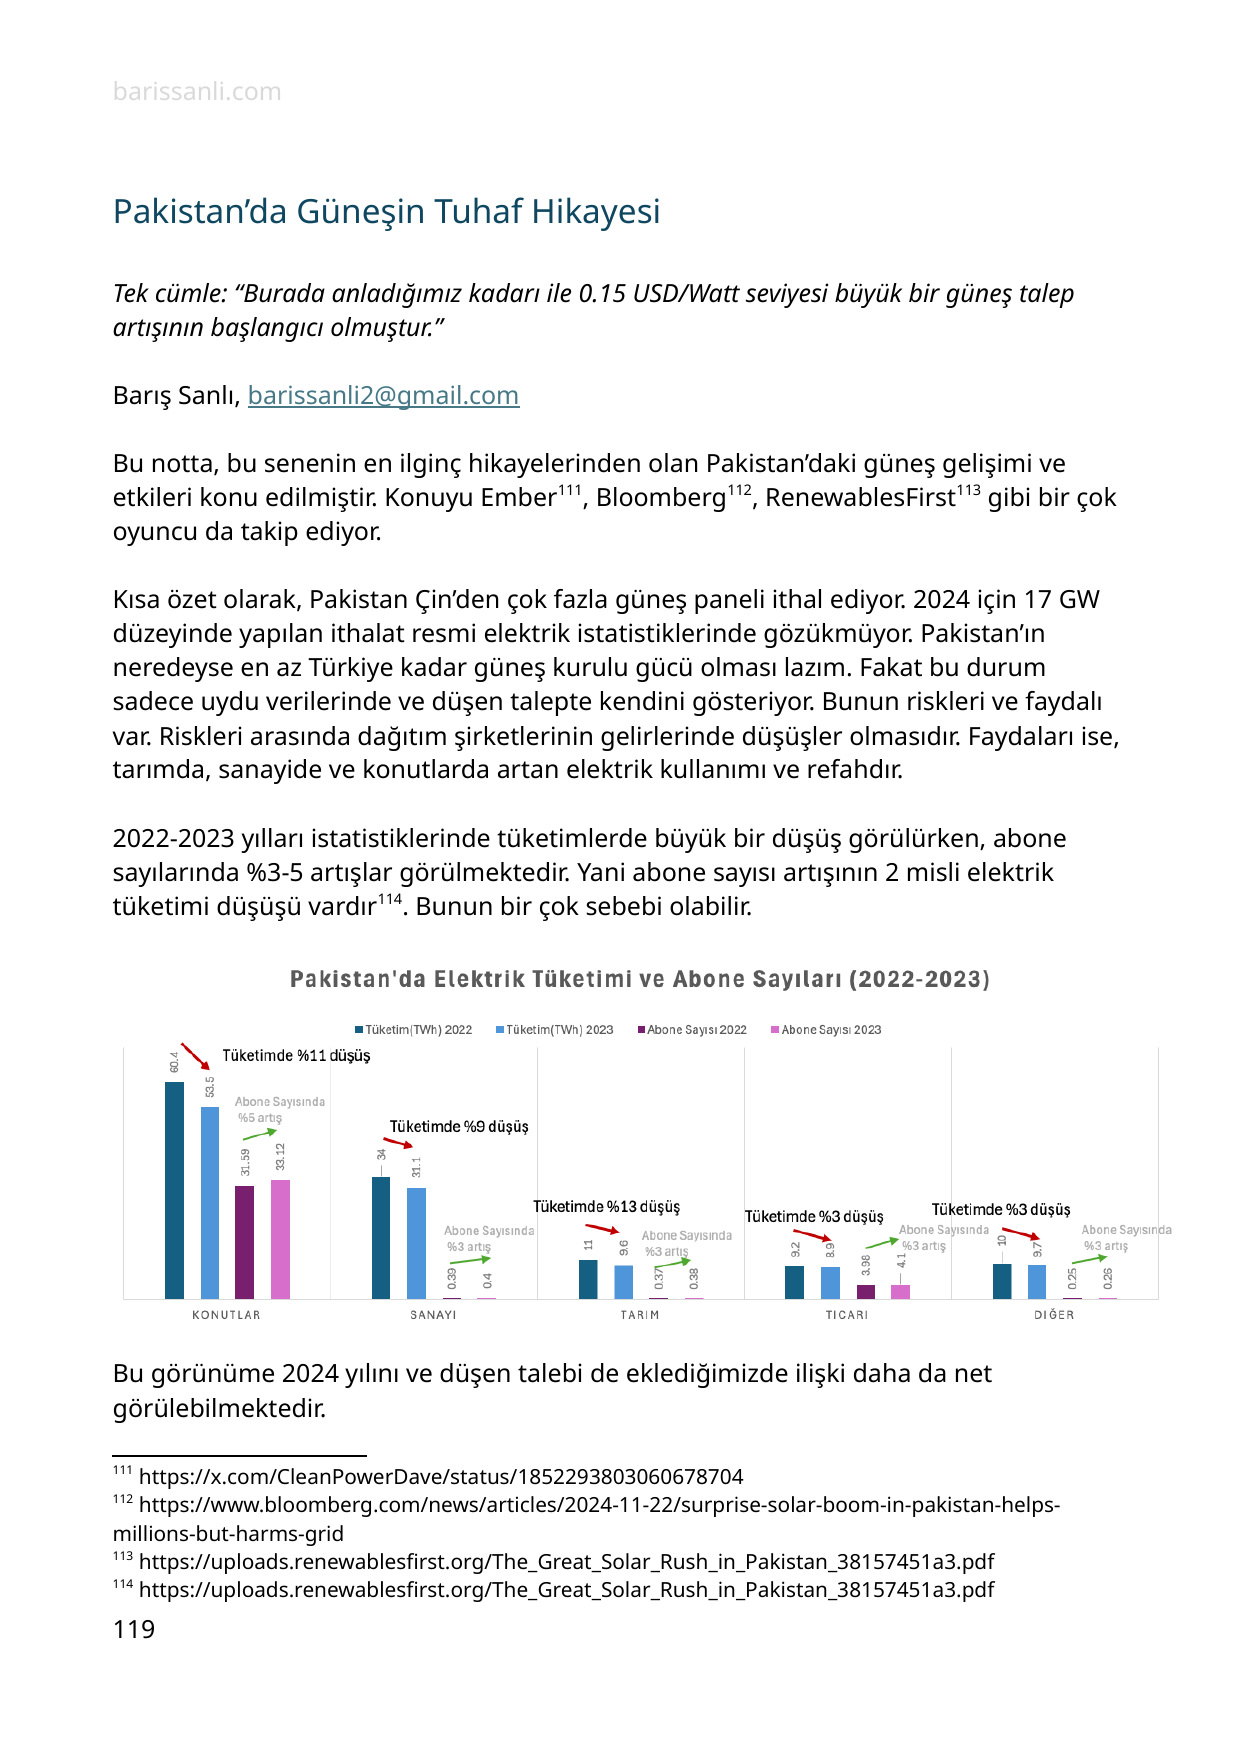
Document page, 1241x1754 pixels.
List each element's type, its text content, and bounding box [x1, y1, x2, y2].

text 2022-2023 yılları istatistiklerinde tüketimlerde büyük bir düşüş görülürken, abone sayılarında %3-5 artışlar görülmektedir. Yani abone sayısı artışının 2 misli elektrik tüketimi düşüşü vardır. Bunun bir çok sebebi olabilir. [112, 820, 1128, 922]
text Tek cümle: “Burada anladığımız kadarı ile 0.15 USD/Watt seviyesi büyük bir güneş talep artışının başlangıcı olmuştur.” [112, 275, 1128, 343]
text Kısa özet olarak, Pakistan Çin’den çok fazla güneş paneli ithal ediyor. 2024 için 17 GW düzeyinde yapılan ithalat resmi elektrik istatistiklerinde gözükmüyor. Pakistan’ın neredeyse en az Türkiye kadar güneş kurulu gücü olması lazım. Fakat bu durum sadece uydu verilerinde ve düşen talepte kendini gösteriyor. Bunun riskleri ve faydalı var. Riskleri arasında dağıtım şirketlerinin gelirlerinde düşüşler olmasıdır. Faydaları ise, tarımda, sanayide ve konutlarda artan elektrik kullanımı ve refahdır. [112, 582, 1128, 786]
picture [112, 956, 1173, 1322]
text Bu görünüme 2024 yılını ve düşen talebi de eklediğimizde ilişki daha da net görülebilmektedir. [112, 1356, 1128, 1424]
text Bu notta, bu senenin en ilginç hikayelerinden olan Pakistan’daki güneş gelişimi ve etkileri konu edilmiştir. Konuyu Ember, Bloomberg, RenewablesFirst gibi bir çok oyuncu da takip ediyor. [112, 446, 1128, 548]
subtitle Pakistan’da Güneşin Tuhaf Hikayesi [112, 187, 1128, 233]
text Barış Sanlı, barissanli2@gmail.com [112, 377, 1128, 412]
